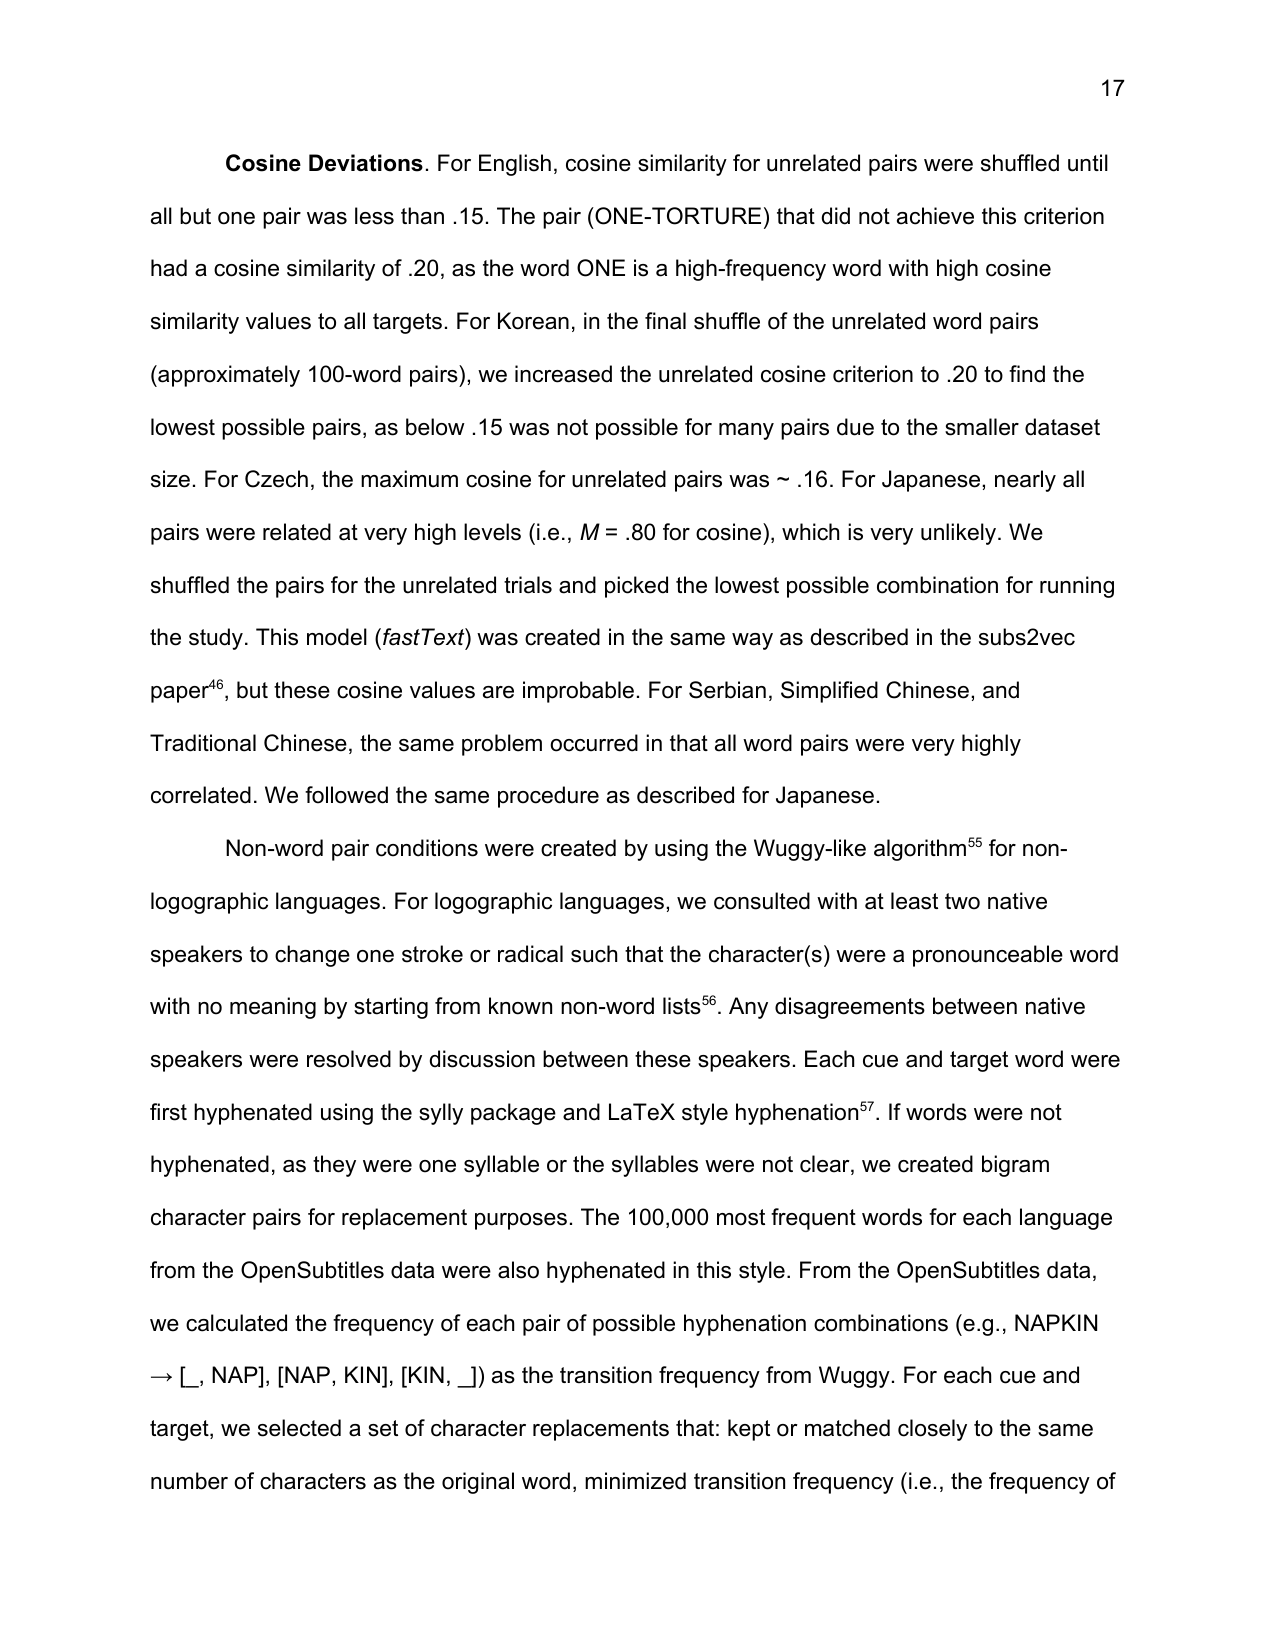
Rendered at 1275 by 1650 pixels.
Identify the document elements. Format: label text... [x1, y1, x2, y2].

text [150, 835, 1125, 1494]
text Cosine Deviations. For English, cosine similarity for unrelated pairs were shuffled until all but one pair was less than .15. The pair (ONE-TORTURE) that did not achieve this criterion had a cosine similarity of .20, as the word ONE is a high-frequency word with high cosine similarity values to all targets. For Korean, in the final shuffle of the unrelated word pairs (approximately 100-word pairs), we increased the unrelated cosine criterion to .20 to find the lowest possible pairs, as below .15 was not possible for many pairs due to the smaller dataset size. For Czech, the maximum cosine for unrelated pairs was ~ .16. For Japanese, nearly all pairs were related at very high levels (i.e., M = .80 for cosine), which is very unlikely. We shuffled the pairs for the unrelated trials and picked the lowest possible combination for running the study. This model (fastText) was created in the same way as described in the subs2vec paper46, but these cosine values are improbable. For Serbian, Simplified Chinese, and Traditional Chinese, the same problem occurred in that all word pairs were very highly correlated. We followed the same procedure as described for Japanese. [150, 150, 1125, 809]
